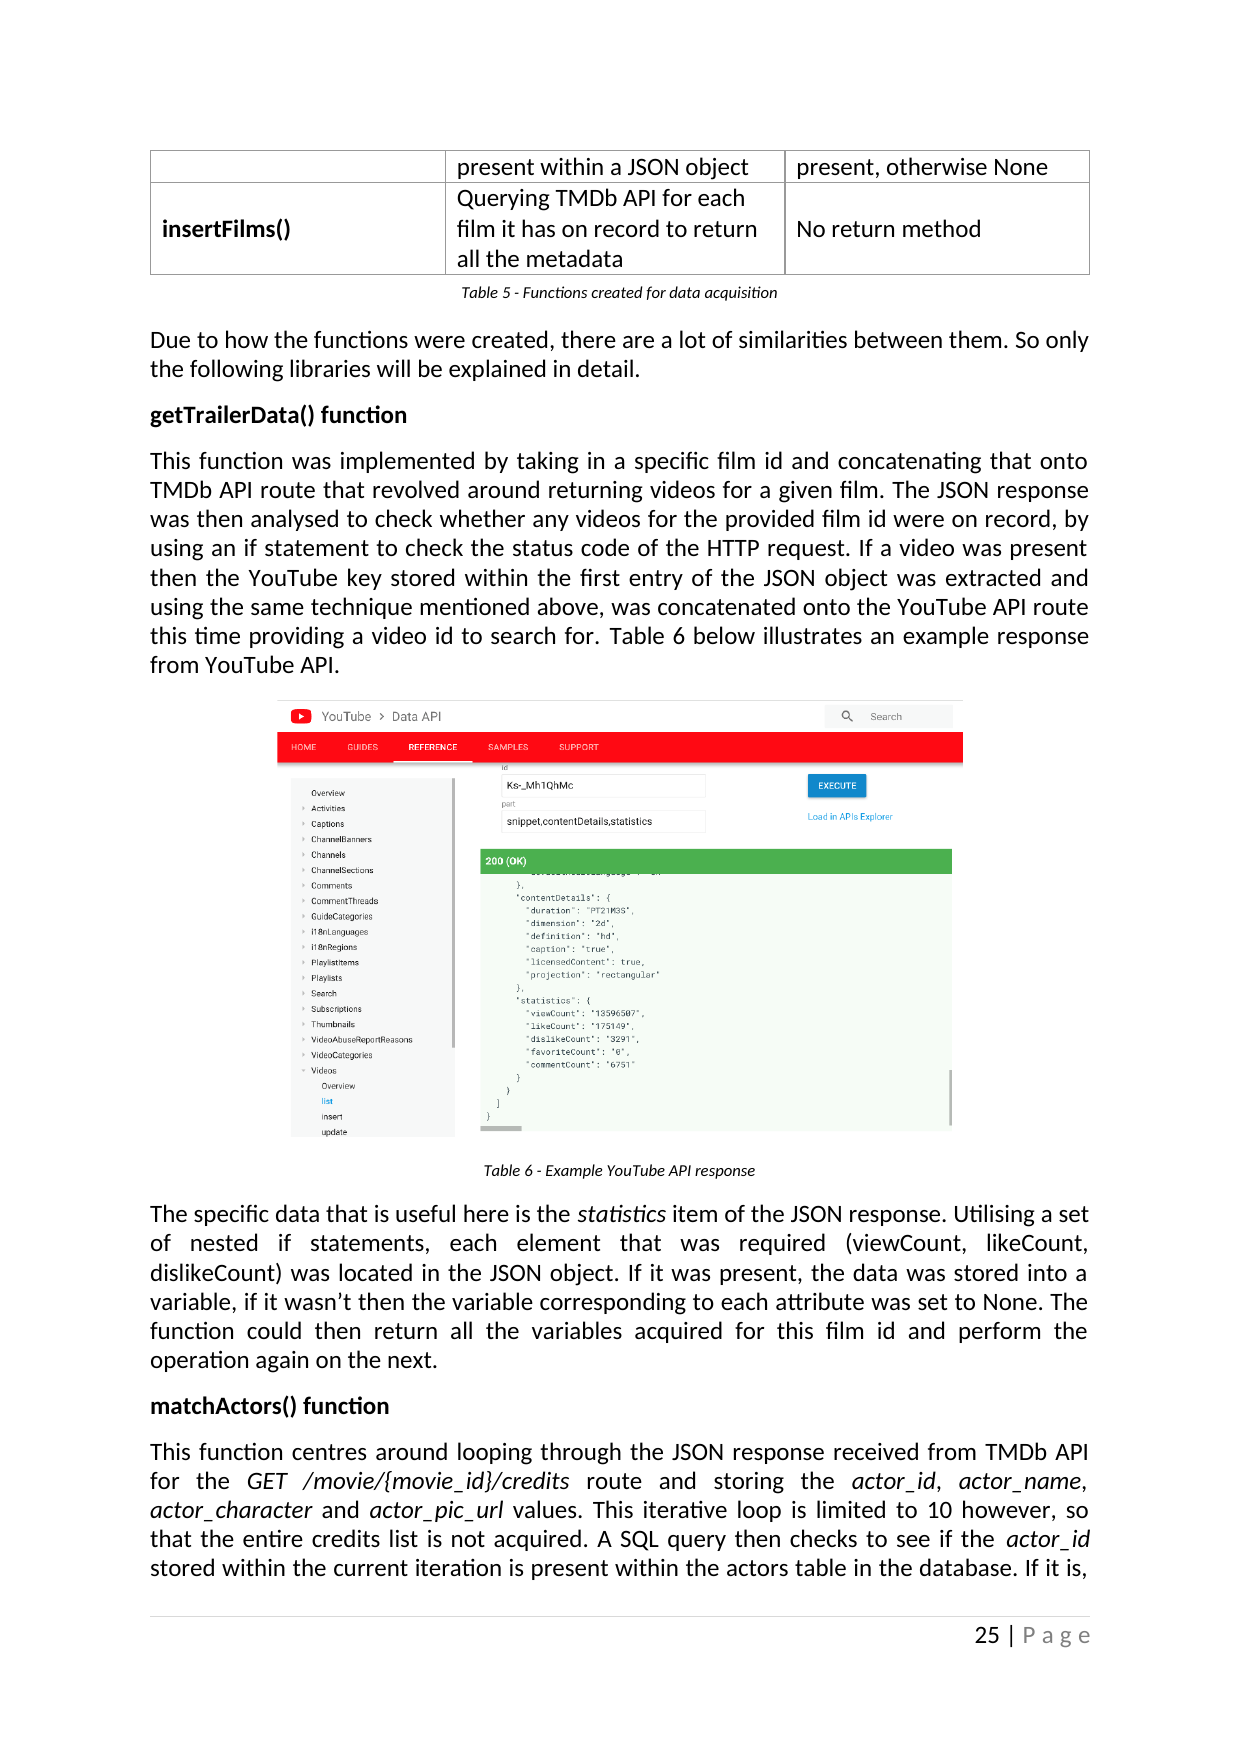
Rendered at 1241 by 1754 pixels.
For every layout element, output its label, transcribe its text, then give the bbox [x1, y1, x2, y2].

table_cell Querying TMDb API for each film it has on record to return all the metadata [446, 183, 784, 274]
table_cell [786, 151, 1089, 182]
text This function was implemented by taking in a specific film id and concatenating that onto TMDb API route that revolved around returning videos for a given film. The JSON response was then analysed to check whether any videos for the provided film id were on record, by using an if statement to check the status code of the HTTP request. If a video was present then the YouTube key stored within the first entry of the JSON object was extracted and using the same technique mentioned above, was concatenated onto the YouTube API route this time providing a video id to search for. Table 6 below illustrates an example response from YouTube API. [150, 446, 1090, 679]
table_cell insertFilms() [151, 183, 445, 274]
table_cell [151, 151, 445, 182]
table_cell No return method [786, 183, 1089, 274]
text getTrailerData() function [150, 400, 1090, 429]
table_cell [446, 151, 784, 182]
text matchActors() function [150, 1391, 1090, 1420]
text Due to how the functions were created, there are a lot of similarities between them. So only the following libraries will be explained in detail. [150, 325, 1090, 383]
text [150, 1437, 1090, 1583]
picture [277, 700, 963, 1145]
